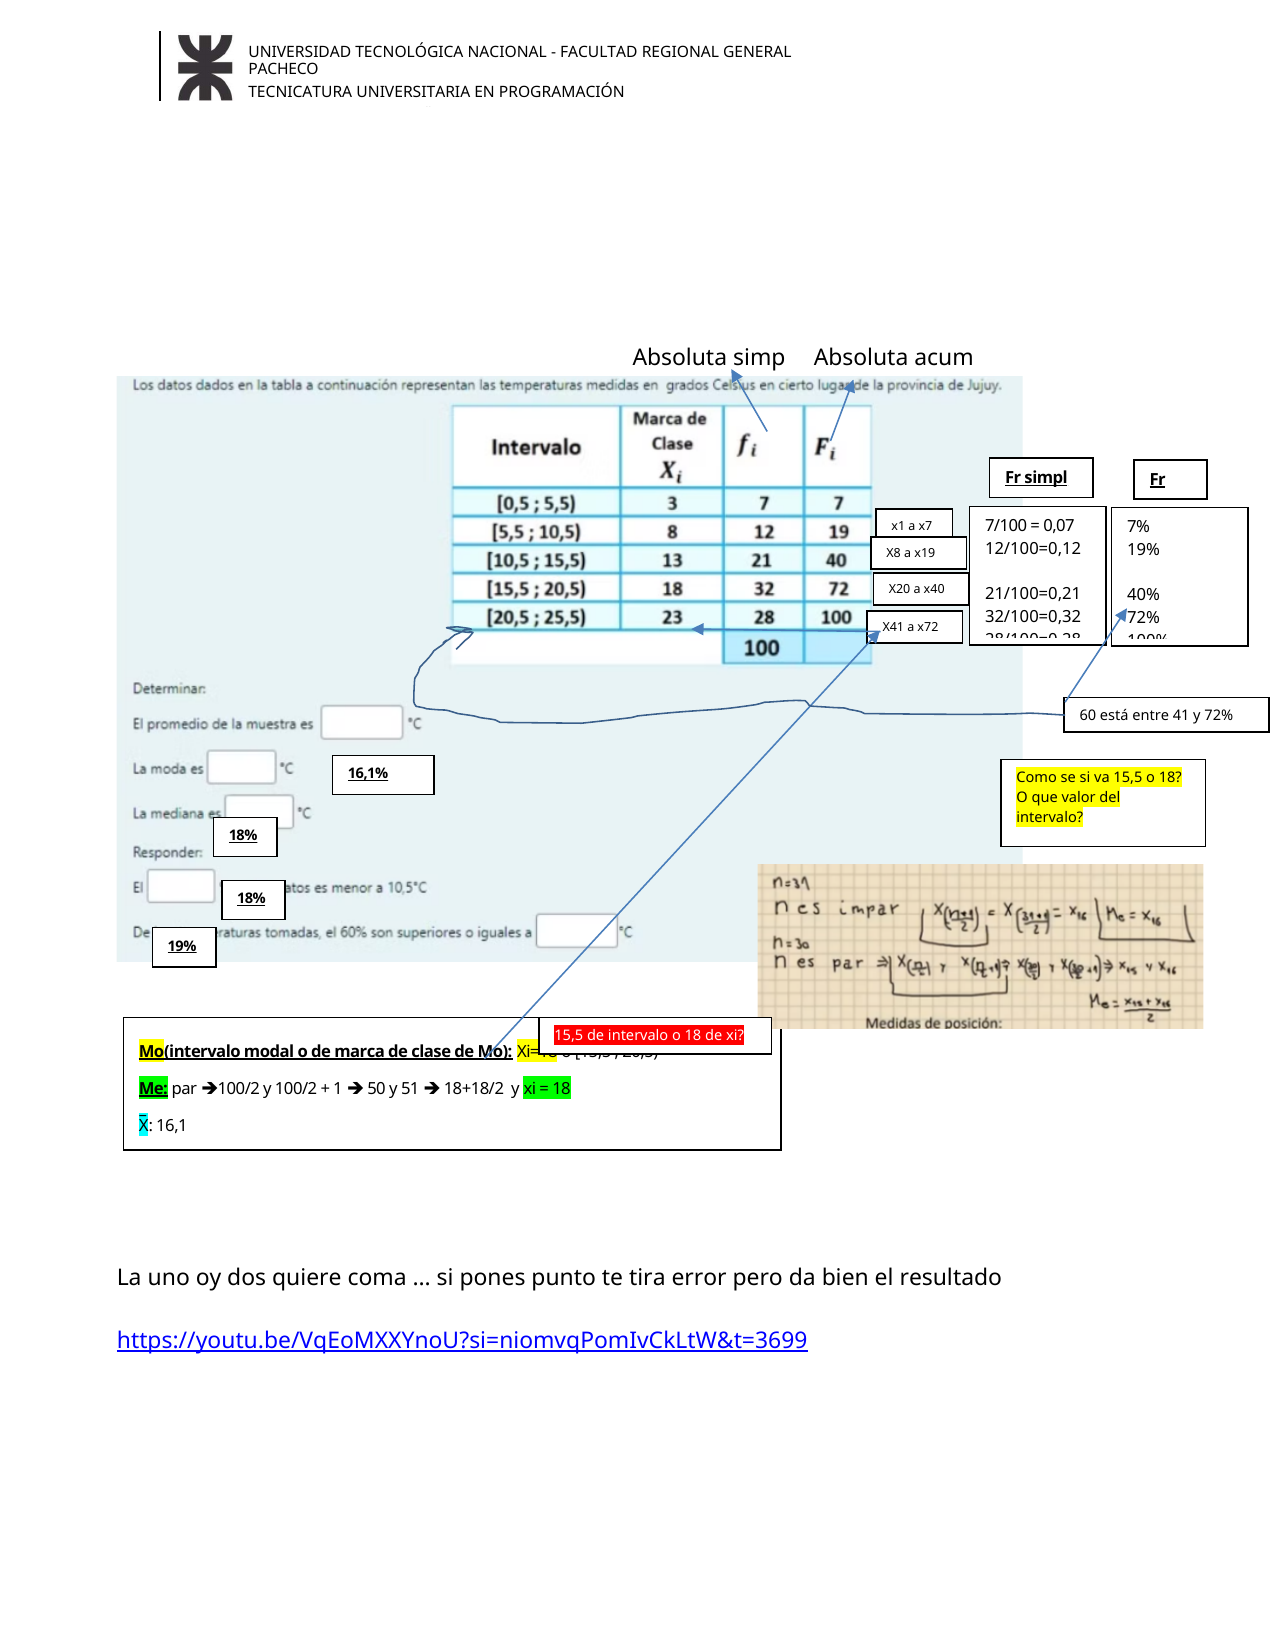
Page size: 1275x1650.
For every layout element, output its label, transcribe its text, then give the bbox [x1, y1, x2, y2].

picture [576, 707, 1204, 1029]
text La uno oy dos quiere coma … si pones punto te tira error pero da bien el resultado [117, 1261, 1158, 1292]
picture [177, 32, 235, 101]
picture [116, 376, 1023, 962]
text https://youtu.be/VqEoMXXYnoU?si=niomvqPomIvCkLtW&t=3699 [117, 1323, 1158, 1355]
